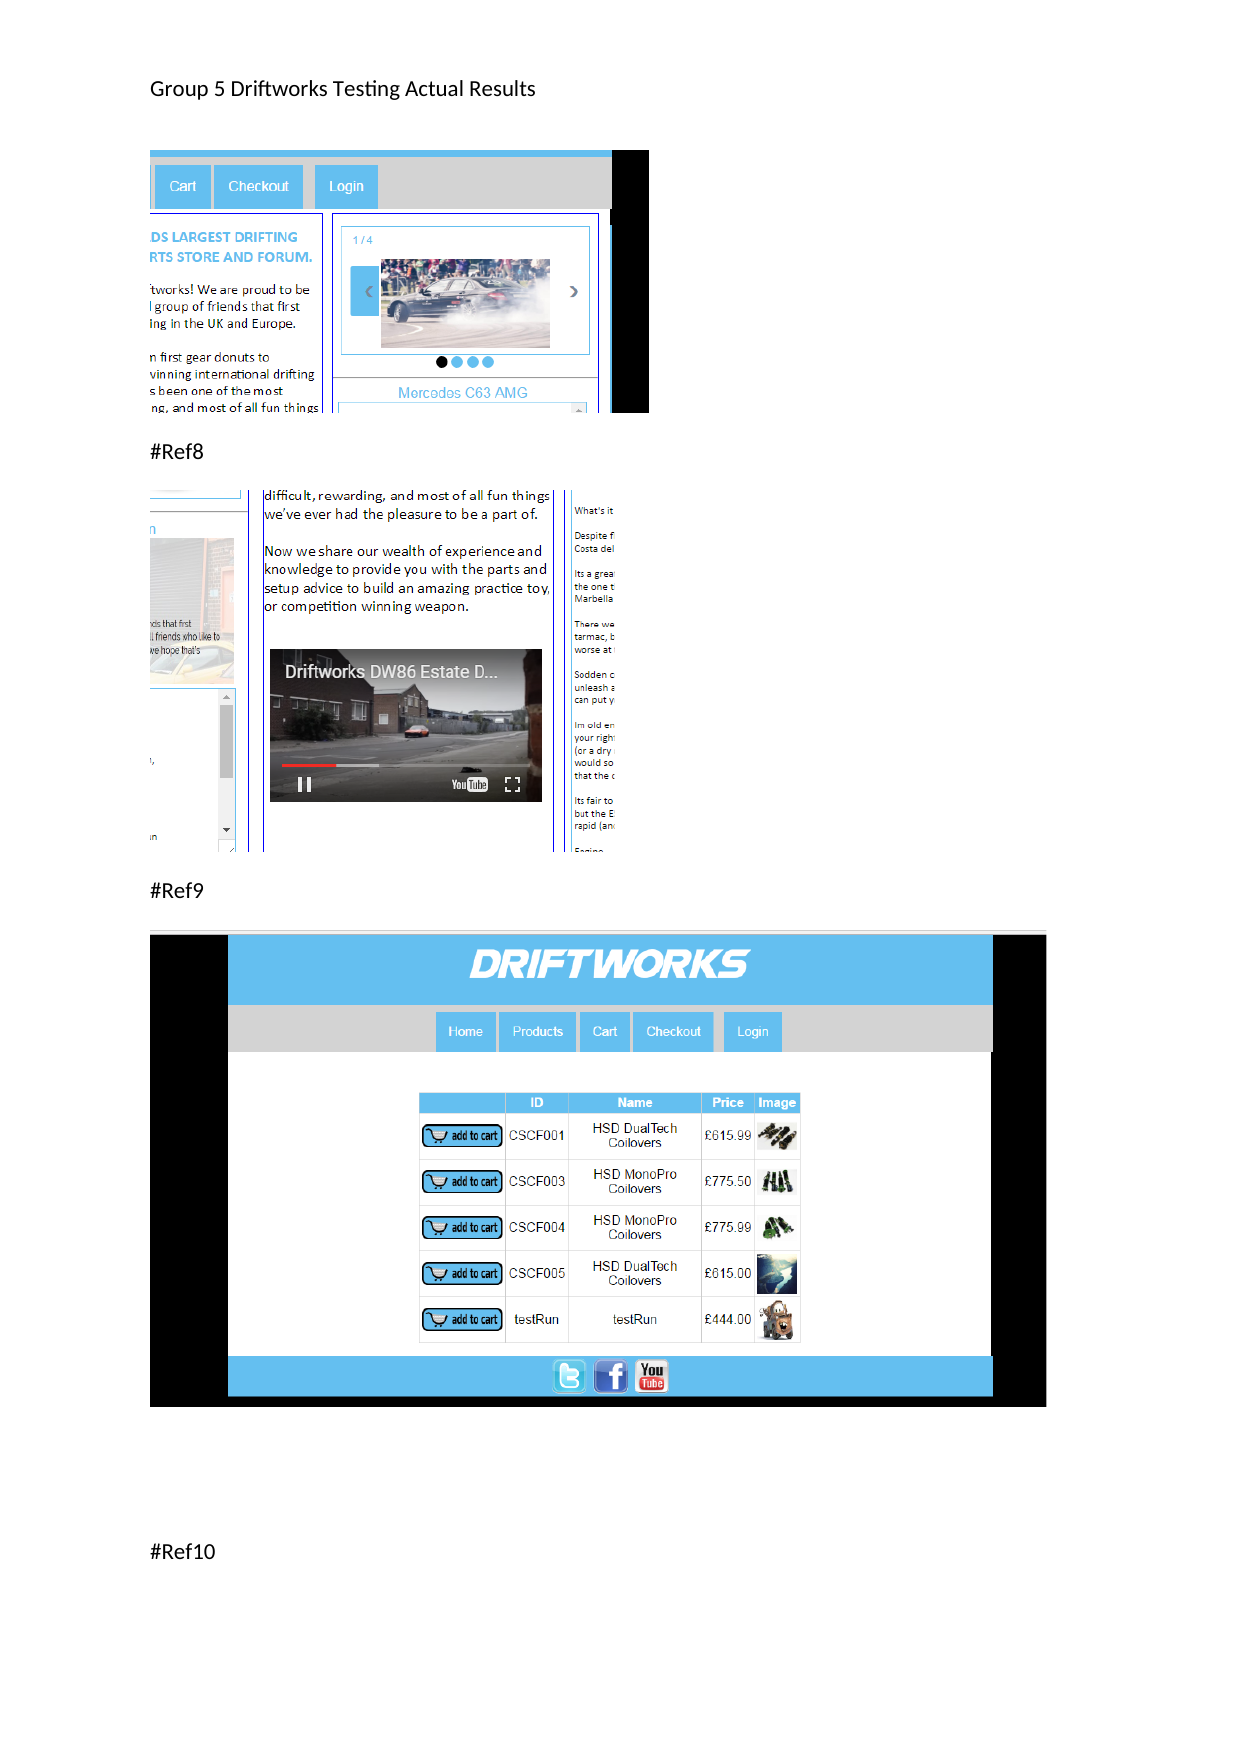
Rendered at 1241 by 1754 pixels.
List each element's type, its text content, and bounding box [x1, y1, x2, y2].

text #Ref9 [150, 876, 1090, 904]
text #Ref8 [150, 437, 1090, 466]
picture [150, 150, 649, 413]
picture [150, 490, 615, 852]
text #Ref10 [150, 1537, 1090, 1565]
picture [150, 929, 1047, 1407]
